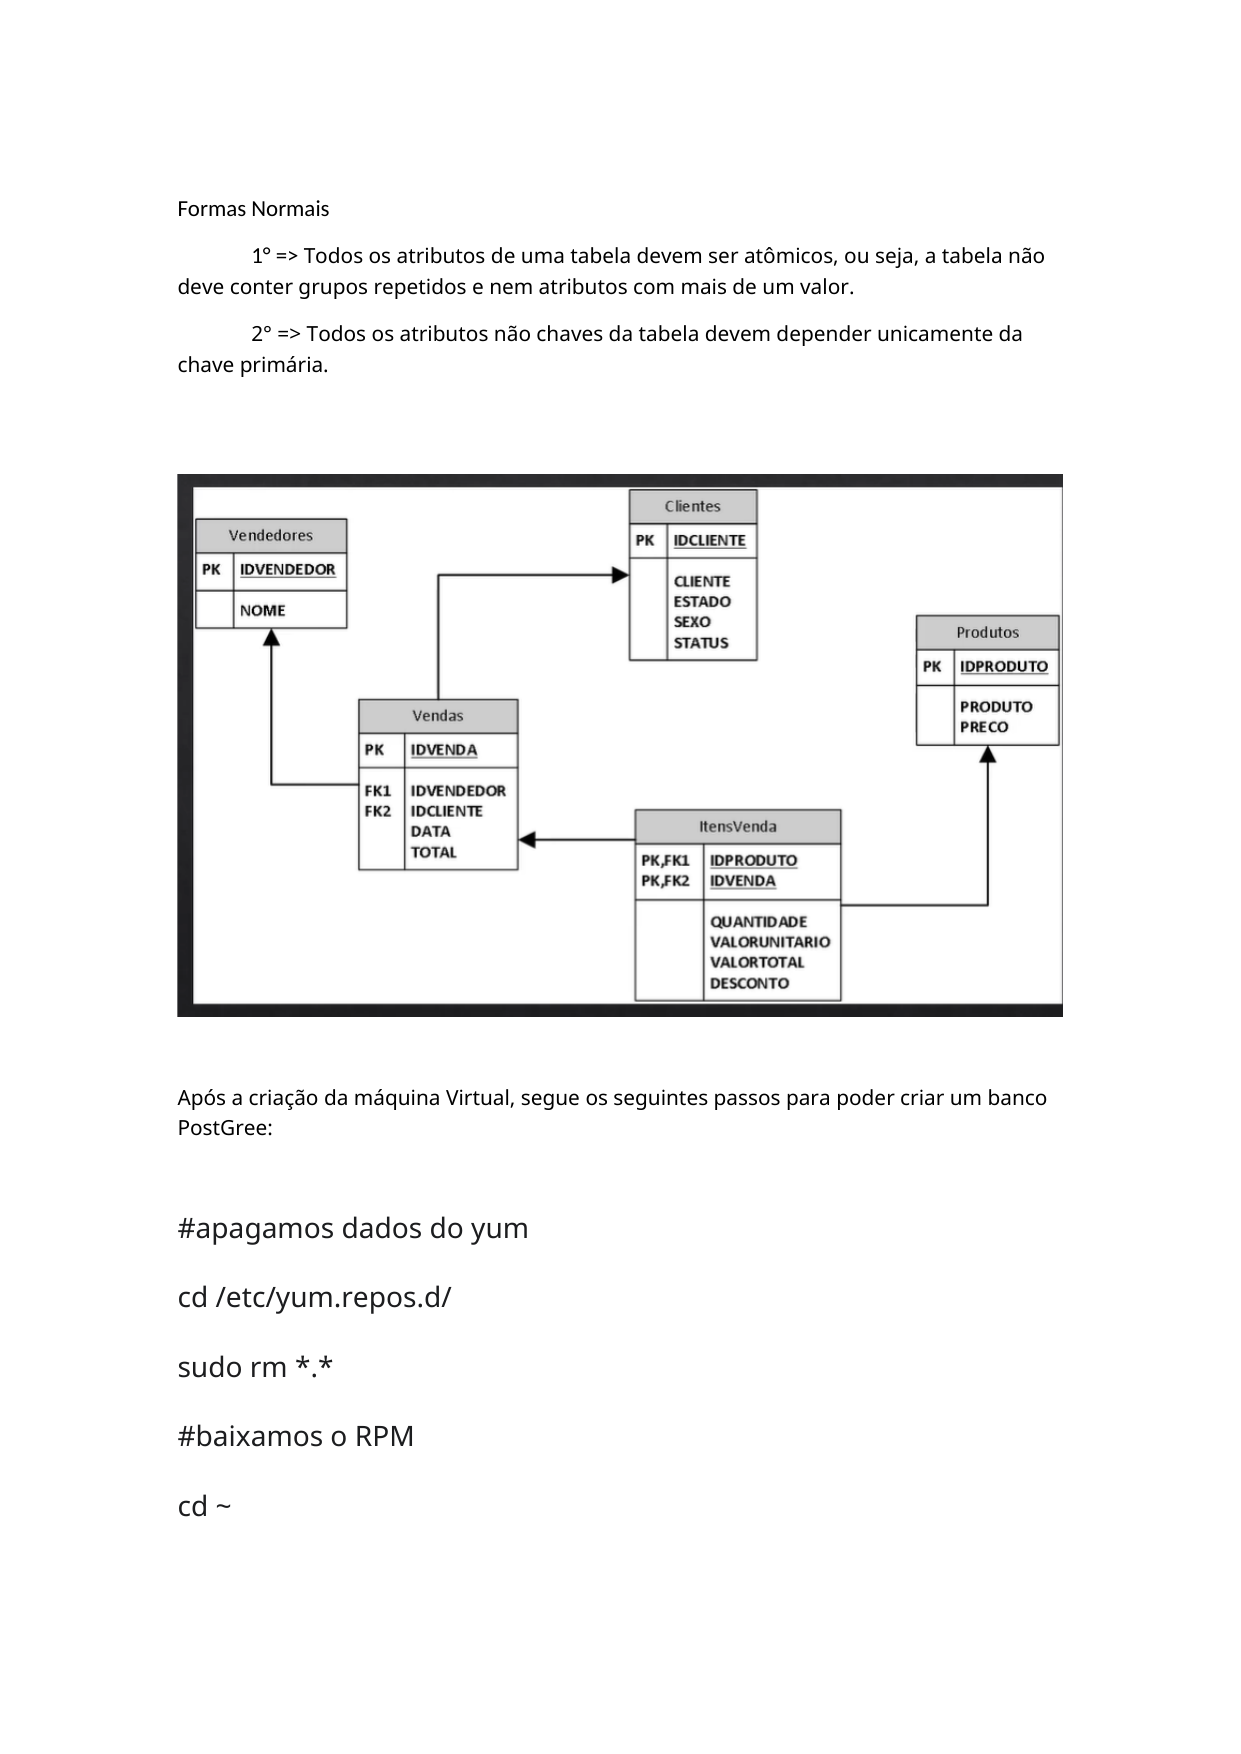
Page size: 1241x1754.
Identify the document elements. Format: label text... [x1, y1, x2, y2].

text Formas Normais [177, 194, 1063, 222]
text 1° => Todos os atributos de uma tabela devem ser atômicos, ou seja, a tabela não deve conter grupos repetidos e nem atributos com mais de um valor. [177, 241, 1063, 300]
text 2° => Todos os atributos não chaves da tabela devem depender unicamente da chave primária. [177, 319, 1063, 378]
text Após a criação da máquina Virtual, segue os seguintes passos para poder criar um banco PostGree: [177, 1083, 1063, 1142]
text cd ~ [177, 1486, 1063, 1525]
picture [177, 474, 1063, 1017]
text cd /etc/yum.repos.d/ [177, 1278, 1063, 1316]
text #apagamos dados do yum [177, 1208, 1063, 1246]
text sudo rm *.* [177, 1347, 1063, 1386]
text #baixamos o RPM [177, 1417, 1063, 1455]
